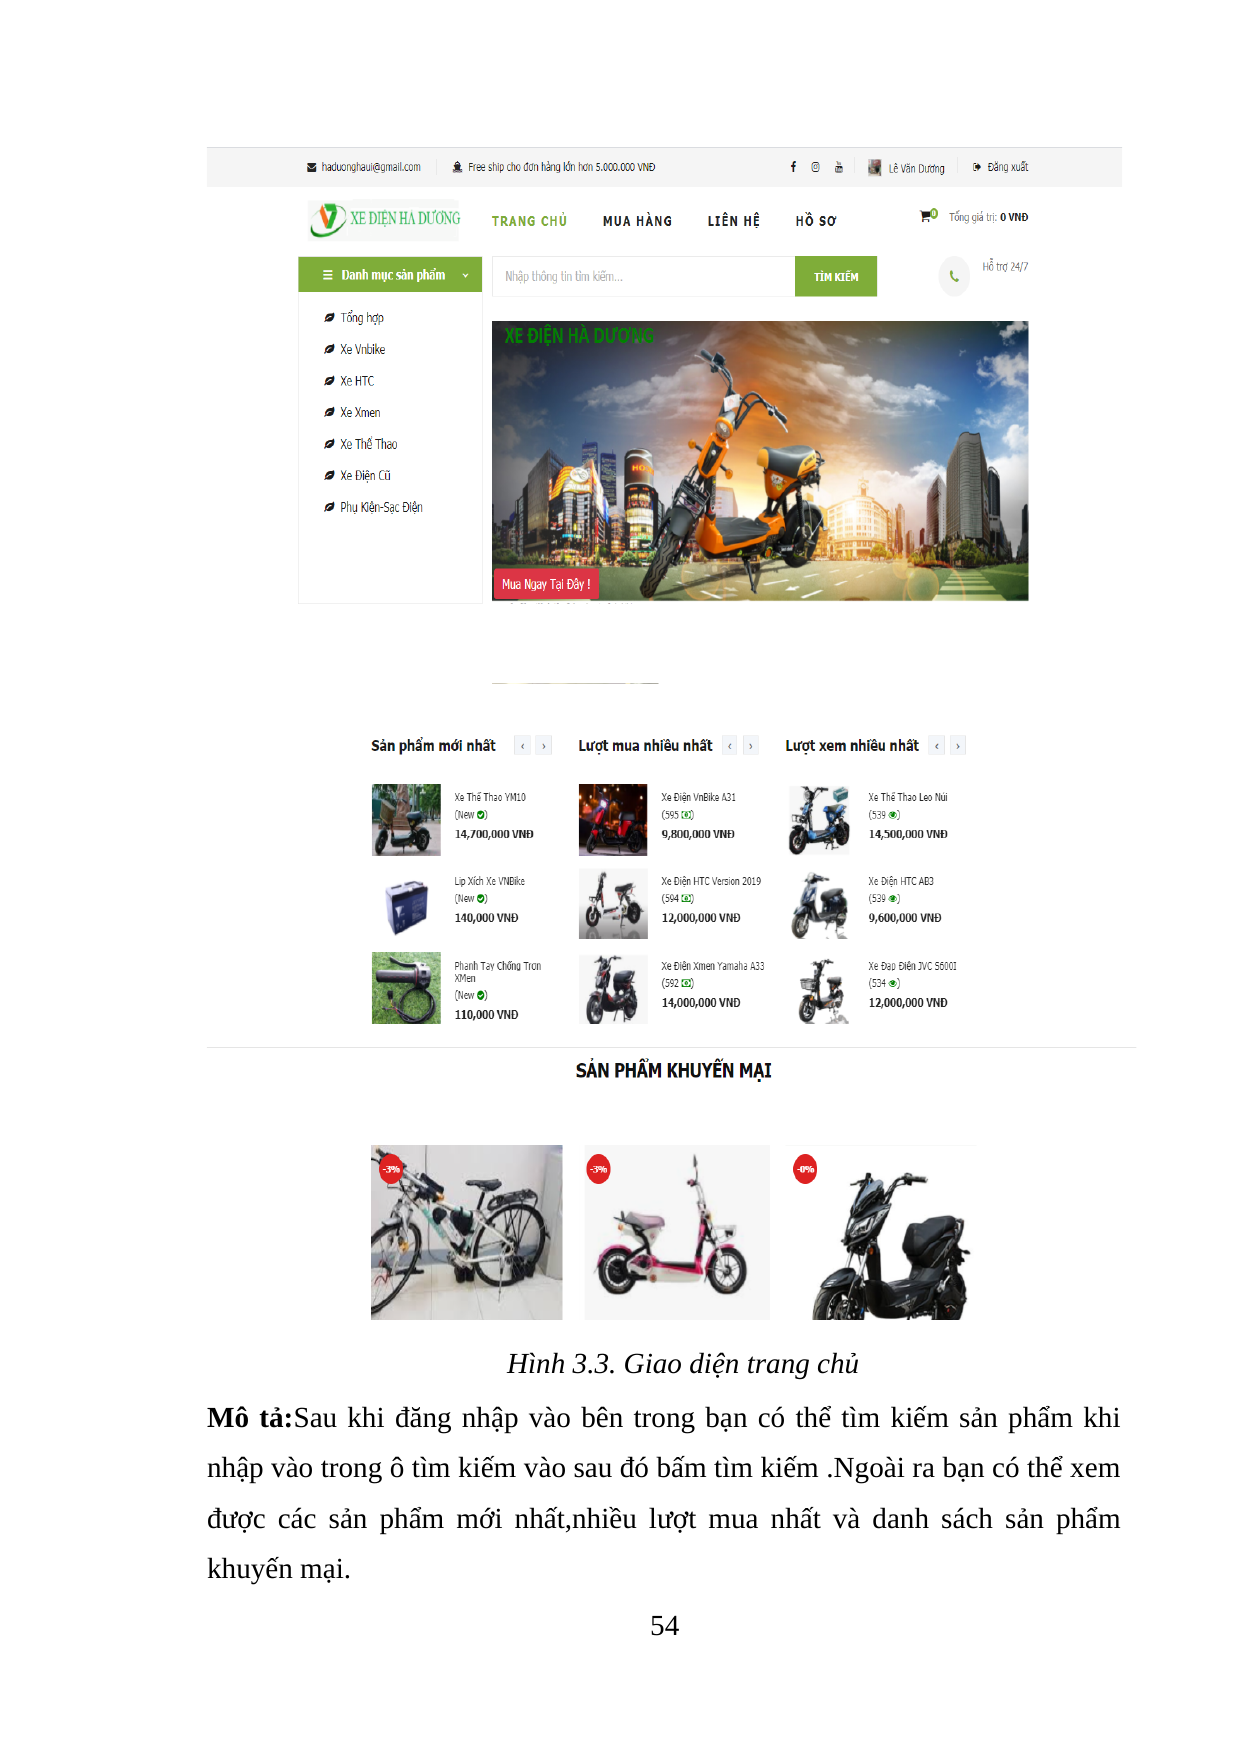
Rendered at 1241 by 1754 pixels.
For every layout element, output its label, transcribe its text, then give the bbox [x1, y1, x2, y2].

text Mô tả:Sau khi đăng nhập vào bên trong bạn có thể tìm kiếm sản phẩm khi nhập vào trong ô tìm kiếm vào sau đó bấm tìm kiếm .Ngoài ra bạn có thể xem được các sản phẩm mới nhất,nhiều lượt mua nhất và danh sách sản phẩm khuyến mại. [207, 1400, 1122, 1585]
picture [206, 704, 1137, 1325]
text Hình 3.3. Giao diện trang chủ [507, 1346, 1122, 1379]
picture [206, 147, 1123, 684]
